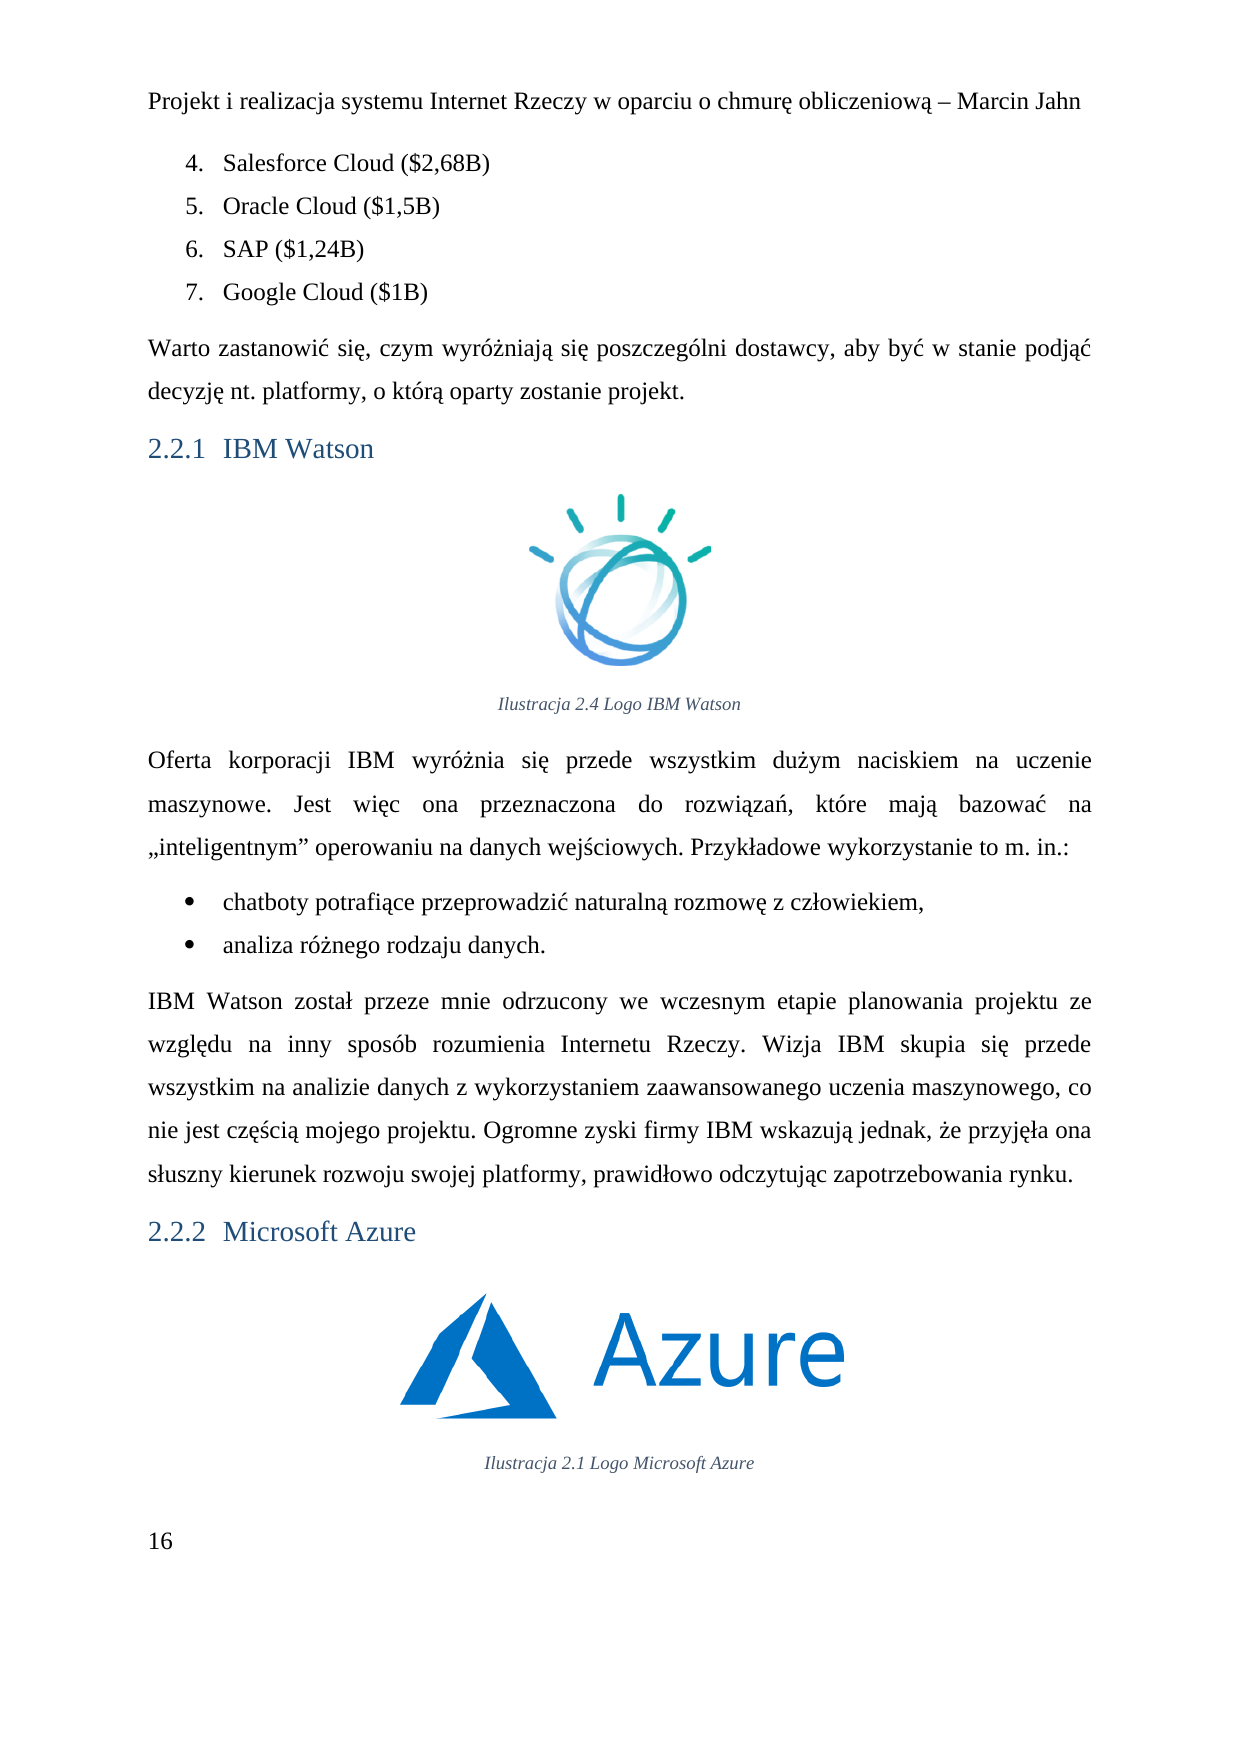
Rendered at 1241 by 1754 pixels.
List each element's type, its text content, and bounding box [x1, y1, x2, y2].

text IBM Watson został przeze mnie odrzucony we wczesnym etapie planowania projektu ze względu na inny sposób rozumienia Internetu Rzeczy. Wizja IBM skupia się przede wszystkim na analizie danych z wykorzystaniem zaawansowanego uczenia maszynowego, co nie jest częścią mojego projektu. Ogromne zyski firmy IBM wskazują jednak, że przyjęła ona słuszny kierunek rozwoju swojej platformy, prawidłowo odczytując zapotrzebowania rynku. [148, 986, 1093, 1187]
list analiza różnego rodzaju danych. [185, 931, 1093, 959]
list Google Cloud ($1B) [185, 277, 1093, 306]
picture [380, 1277, 861, 1426]
text Ilustracja 2.1 Logo Microsoft Azure [148, 1452, 1093, 1473]
list Oracle Cloud ($1,5B) [185, 191, 1093, 219]
list chatboty potrafiące przeprowadzić naturalną rozmowę z człowiekiem, [185, 887, 1093, 916]
subtitle IBM Watson [148, 431, 1093, 465]
list SAP ($1,24B) [185, 234, 1093, 263]
text Oferta korporacji IBM wyróżnia się przede wszystkim dużym naciskiem na uczenie maszynowe. Jest więc ona przeznaczona do rozwiązań, które mają bazować na „inteligentnym” operowaniu na danych wejściowych. Przykładowe wykorzystanie to m. in.: [148, 746, 1093, 861]
text Warto zastanowić się, czym wyróżniają się poszczególni dostawcy, aby być w stanie podjąć decyzję nt. platformy, o którą oparty zostanie projekt. [148, 333, 1093, 404]
subtitle Microsoft Azure [148, 1214, 1093, 1248]
text Ilustracja 2.1 Logo IBM Watson [148, 692, 1093, 714]
picture [529, 494, 712, 666]
list Salesforce Cloud ($2,68B) [185, 148, 1093, 176]
